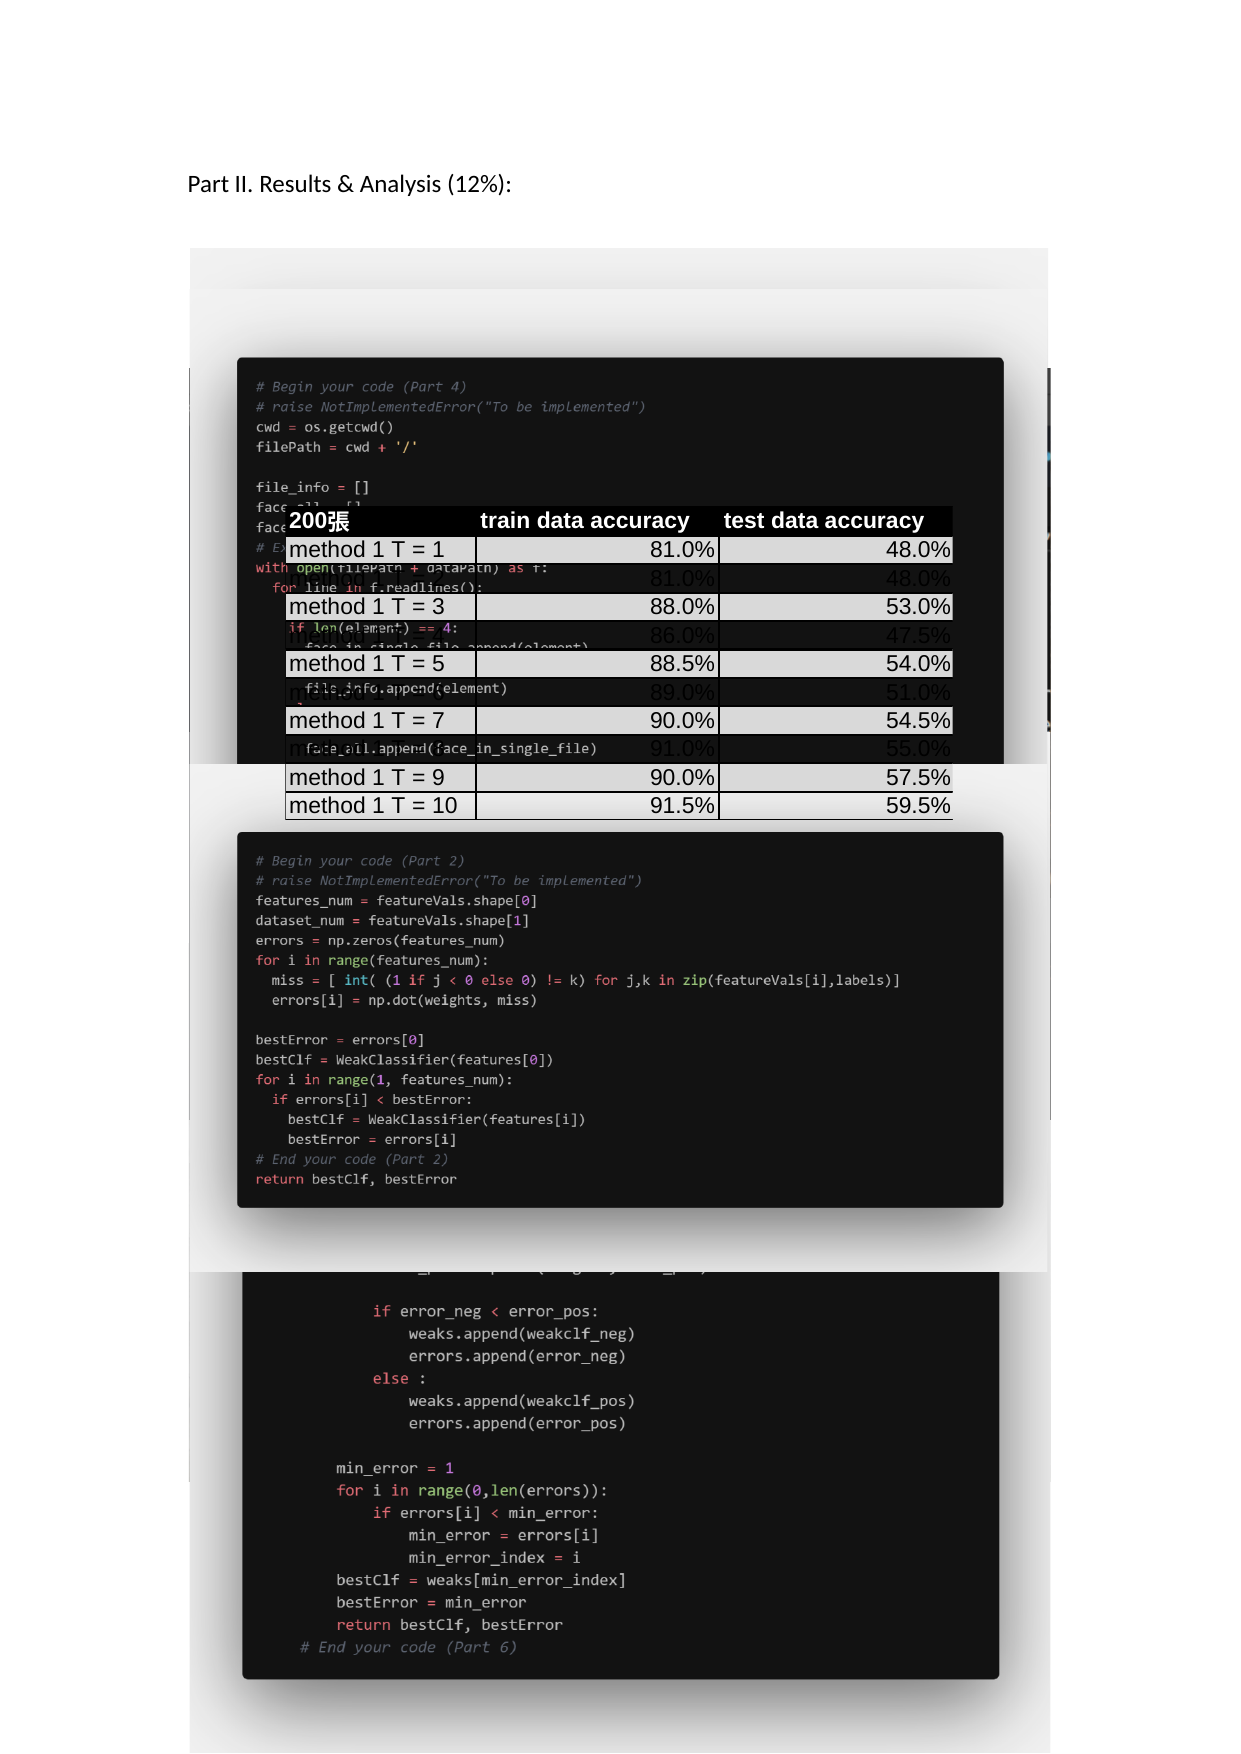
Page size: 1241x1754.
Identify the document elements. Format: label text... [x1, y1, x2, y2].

text Part II. Results & Analysis (12%): [187, 164, 1053, 202]
picture [187, 248, 1050, 1751]
